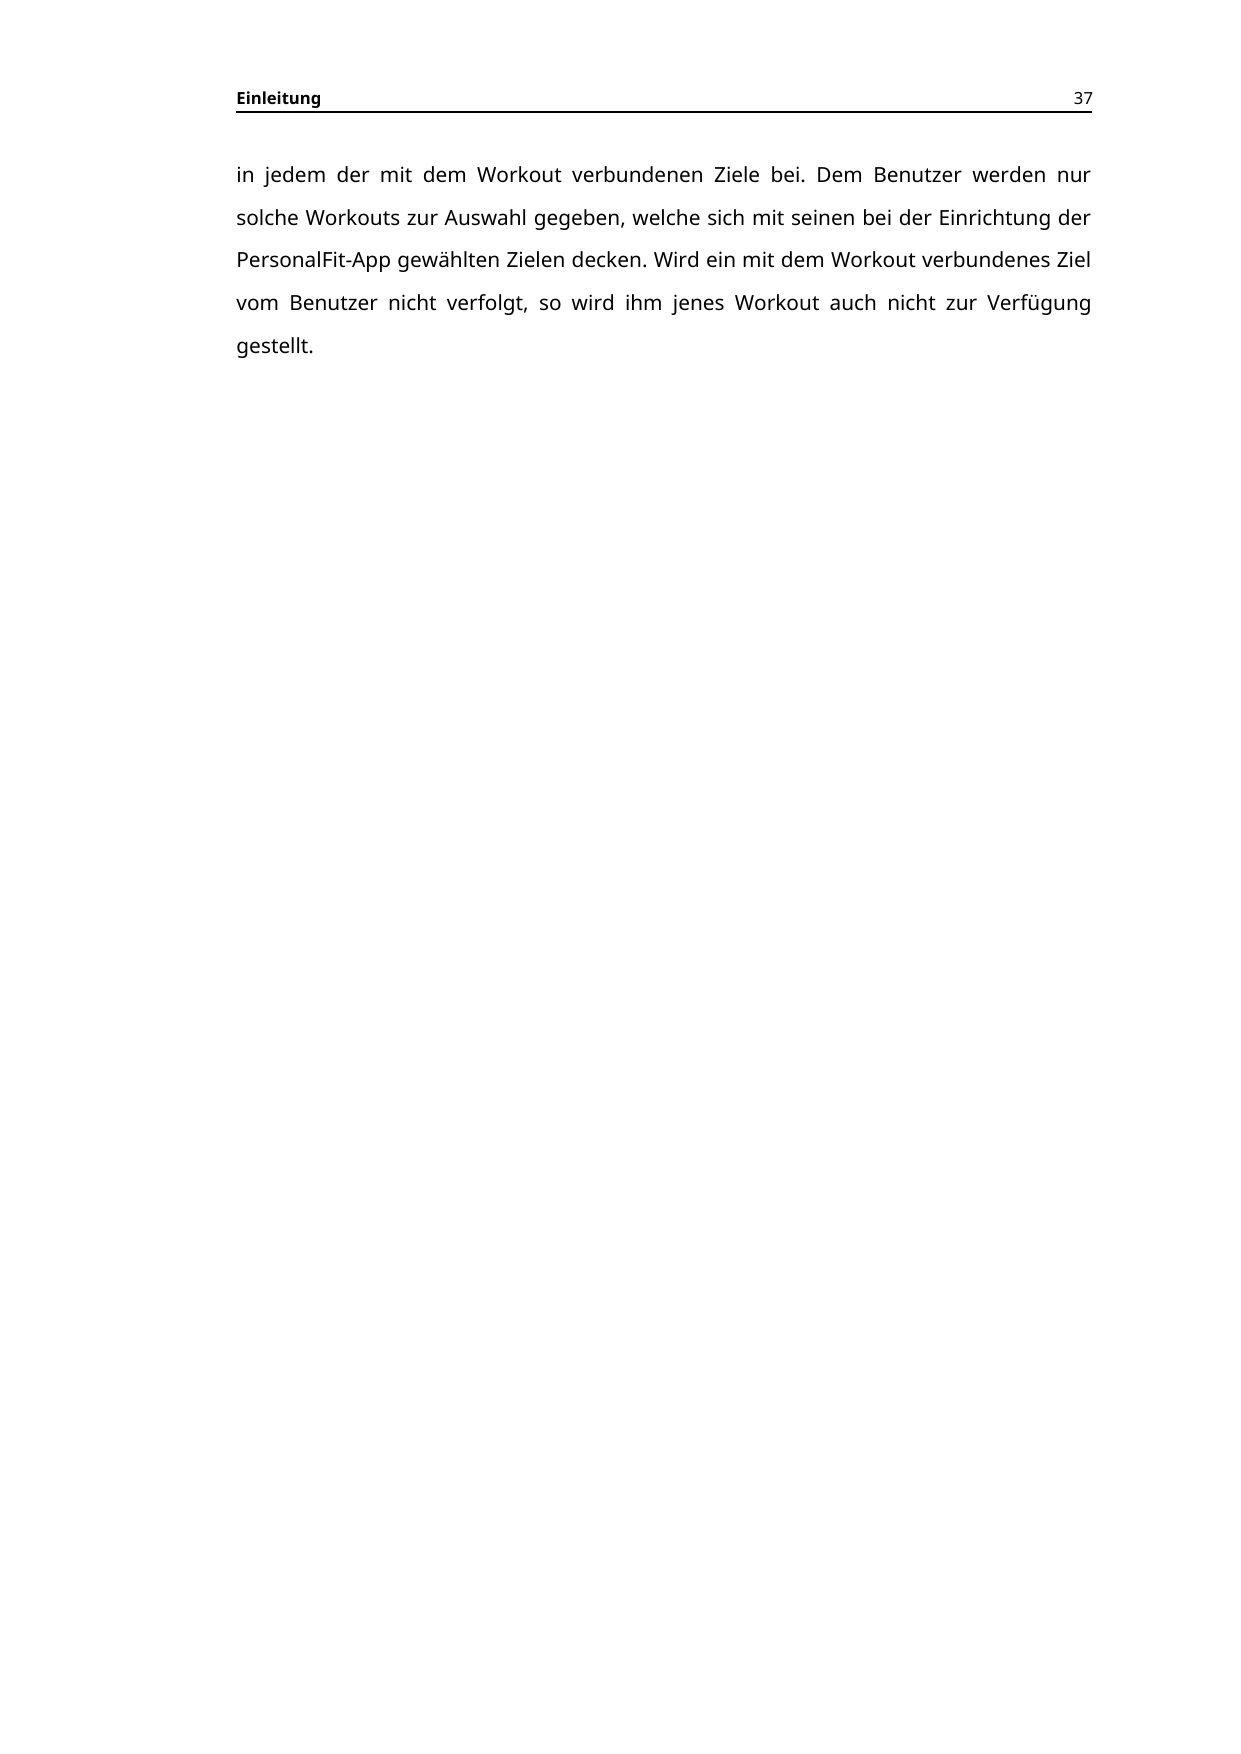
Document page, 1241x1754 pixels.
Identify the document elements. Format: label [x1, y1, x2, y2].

text [236, 160, 1092, 359]
